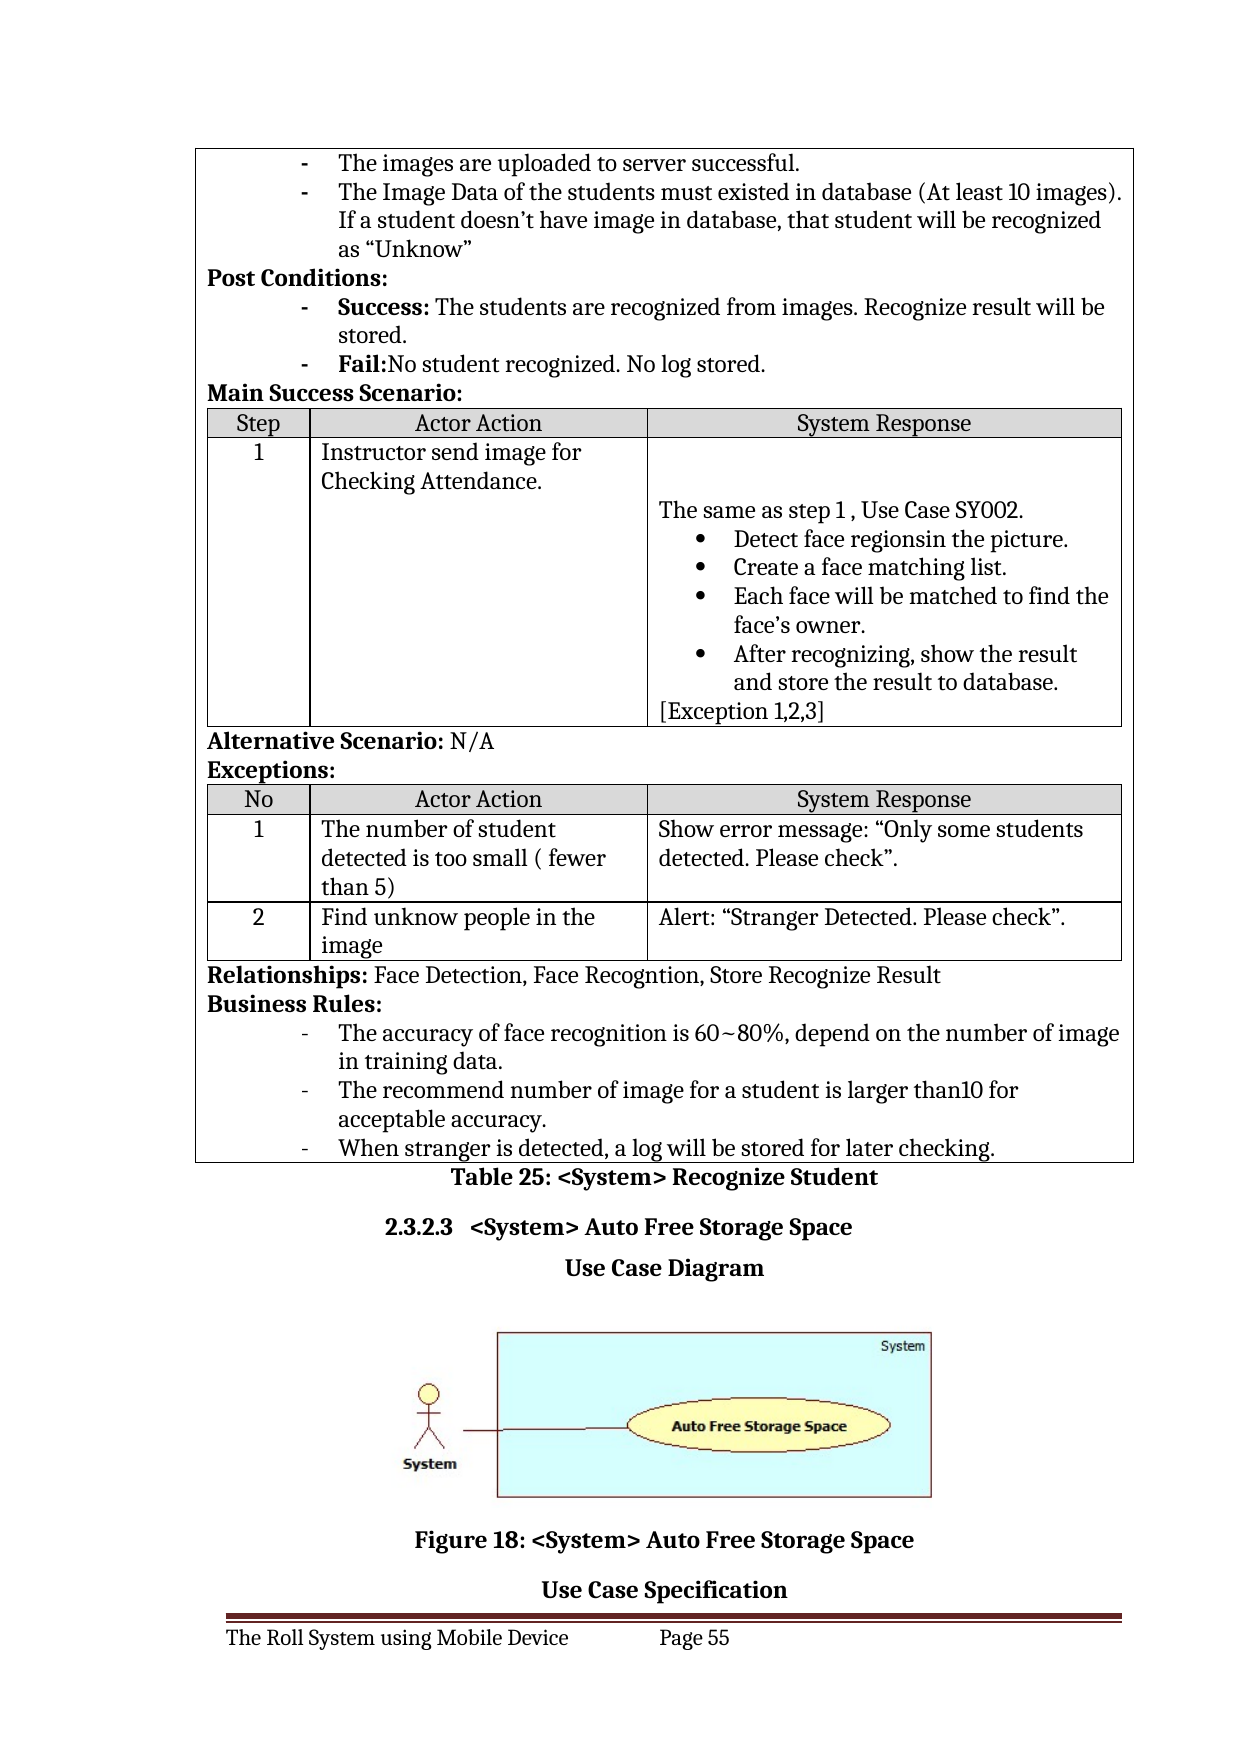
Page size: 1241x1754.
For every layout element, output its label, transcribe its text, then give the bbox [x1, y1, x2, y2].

text Figure 14: <System> Auto Free Storage Space [207, 1526, 1122, 1555]
picture [372, 1308, 957, 1523]
subtitle Use Case Diagram [207, 1254, 1122, 1283]
subtitle <System> Auto Free Storage Space [385, 1213, 1122, 1242]
text Table 21: <System> Recognize Student [207, 1163, 1122, 1192]
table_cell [196, 149, 1133, 1162]
subtitle Use Case Specification [207, 1576, 1122, 1605]
